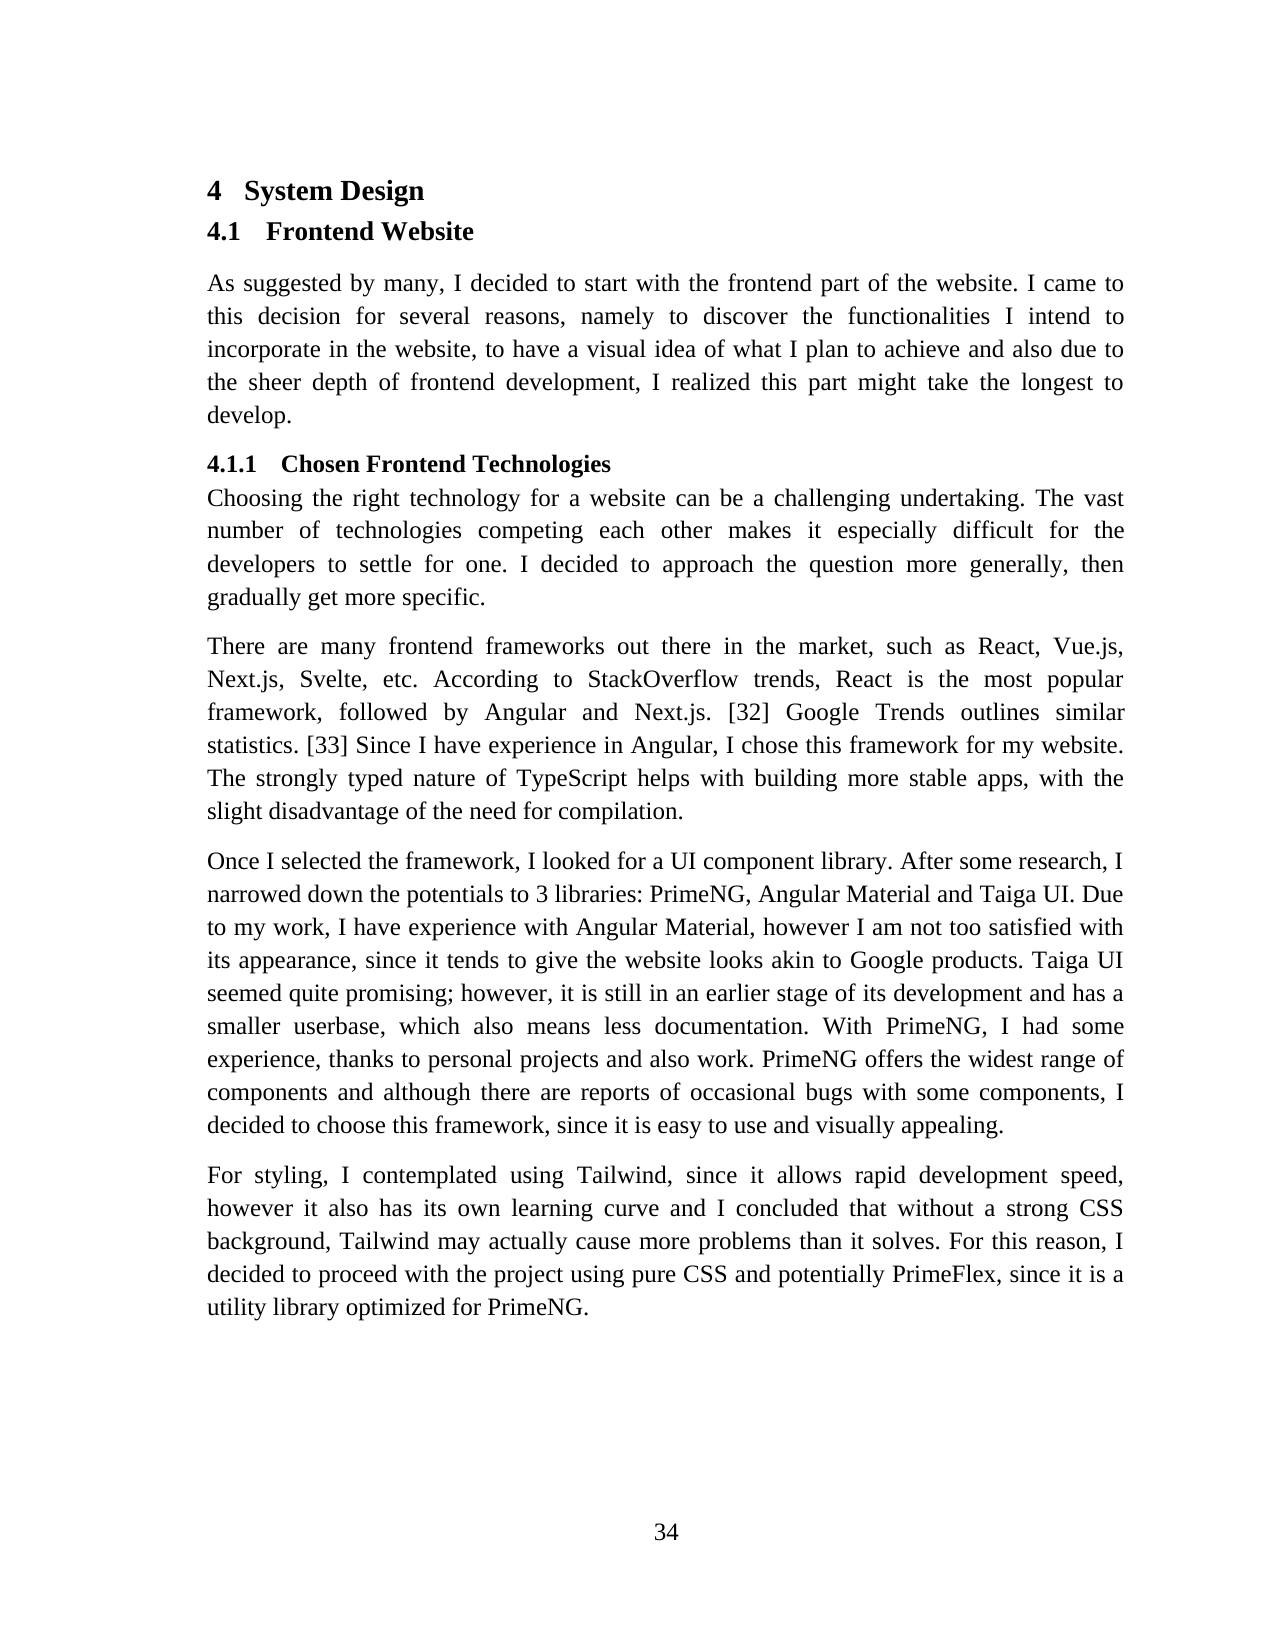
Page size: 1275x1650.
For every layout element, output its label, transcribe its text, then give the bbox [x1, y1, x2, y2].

text There are many frontend frameworks out there in the market, such as React, Vue.js, Next.js, Svelte, etc. According to StackOverflow trends, React is the most popular framework, followed by Angular and Next.js. Google Trends outlines similar statistics. Since I have experience in Angular, I chose this framework for my website. The strongly typed nature of TypeScript helps with building more stable apps, with the slight disadvantage of the need for compilation. [207, 631, 1125, 825]
subtitle System Design [207, 173, 1125, 206]
text For styling, I contemplated using Tailwind, since it allows rapid development speed, however it also has its own learning curve and I concluded that without a strong CSS background, Tailwind may actually cause more problems than it solves. For this reason, I decided to proceed with the project using pure CSS and potentially PrimeFlex, since it is a utility library optimized for PrimeNG. [207, 1160, 1125, 1321]
text As suggested by many, I decided to start with the frontend part of the website. I came to this decision for several reasons, namely to discover the functionalities I intend to incorporate in the website, to have a visual idea of what I plan to achieve and also due to the sheer depth of frontend development, I realized this part might take the longest to develop. [207, 268, 1125, 429]
subtitle Frontend Website [207, 215, 1125, 247]
text Once I selected the framework, I looked for a UI component library. After some research, I narrowed down the potentials to 3 libraries: PrimeNG, Angular Material and Taiga UI. Due to my work, I have experience with Angular Material, however I am not too satisfied with its appearance, since it tends to give the website looks akin to Google products. Taiga UI seemed quite promising; however, it is still in an earlier stage of its development and has a smaller userbase, which also means less documentation. With PrimeNG, I had some experience, thanks to personal projects and also work. PrimeNG offers the widest range of components and although there are reports of occasional bugs with some components, I decided to choose this framework, since it is easy to use and visually appealing. [207, 846, 1125, 1139]
text Choosing the right technology for a website can be a challenging undertaking. The vast number of technologies competing each other makes it especially difficult for the developers to settle for one. I decided to approach the question more generally, then gradually get more specific. [207, 483, 1125, 610]
subtitle Chosen Frontend Technologies [207, 449, 1125, 478]
